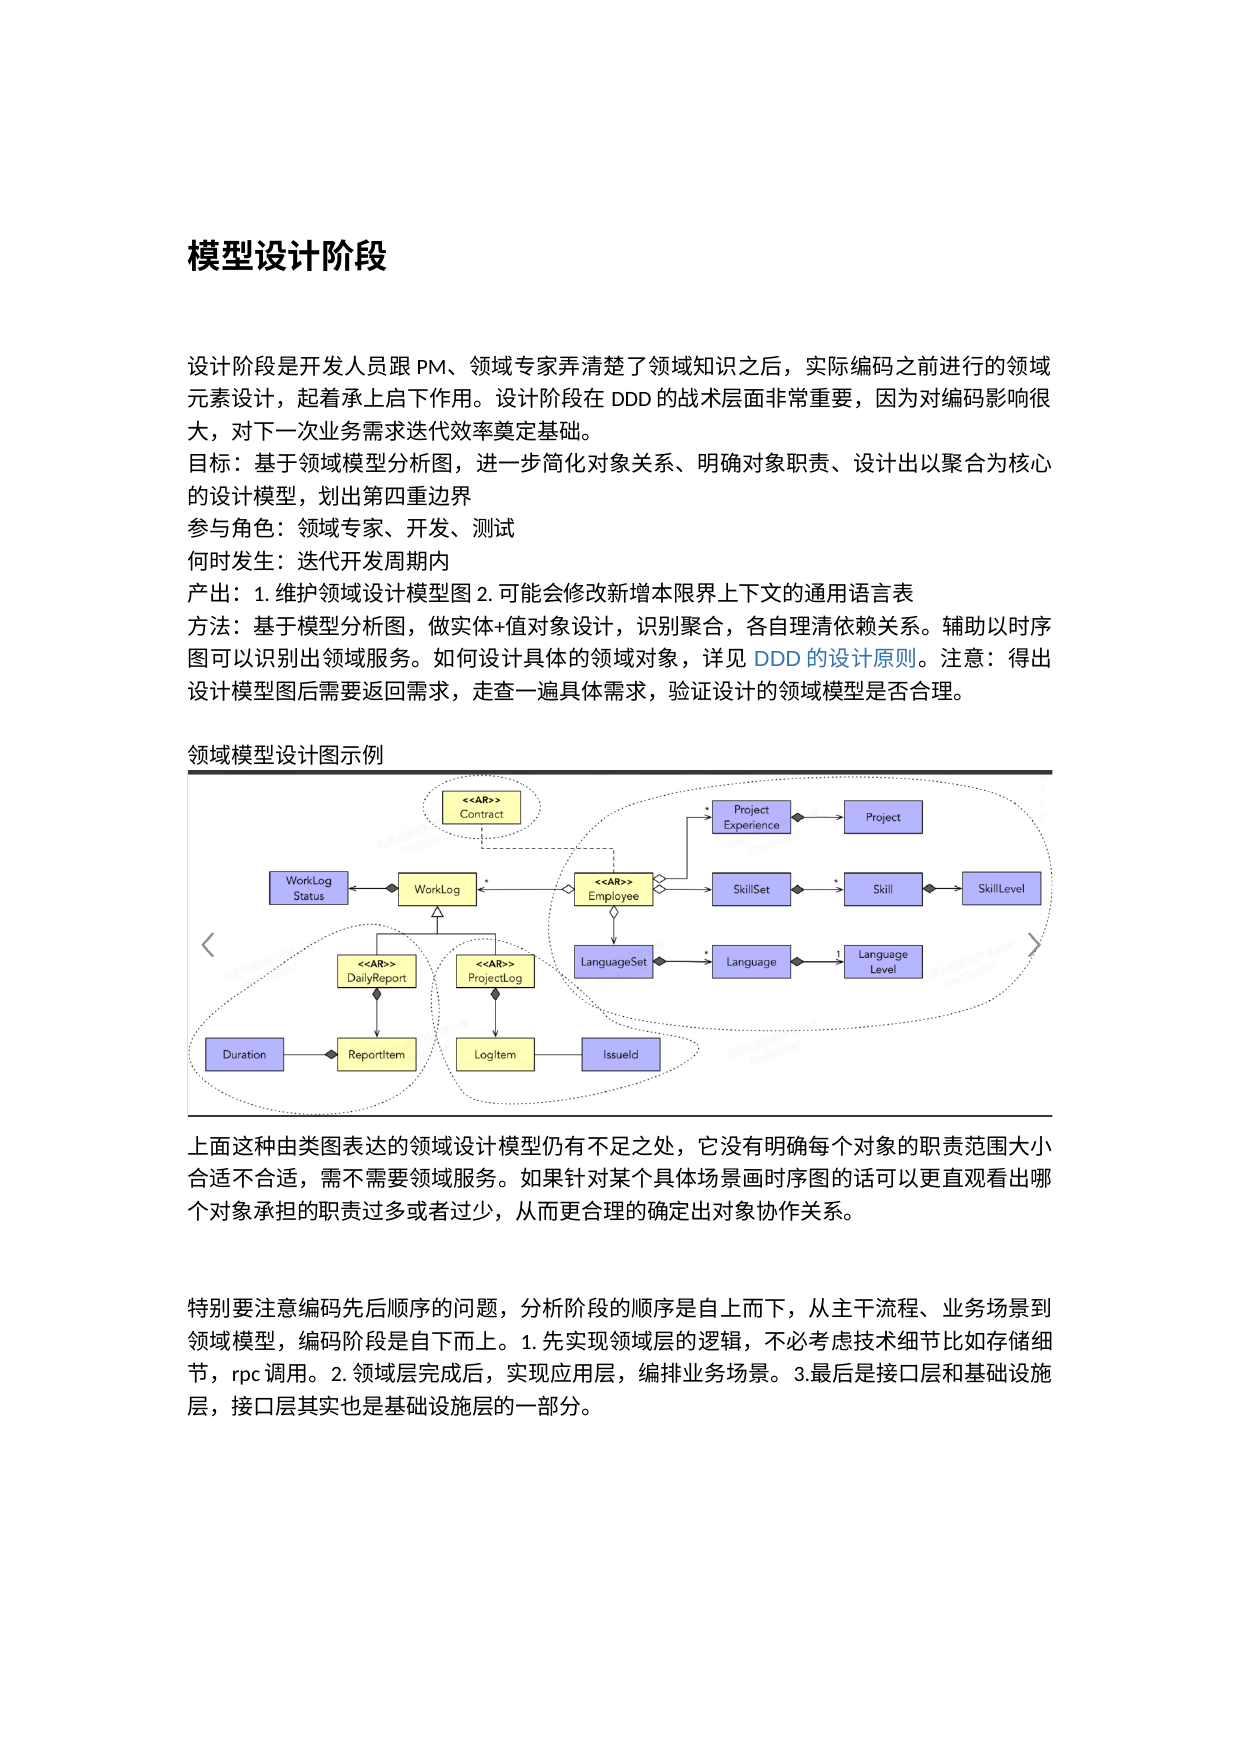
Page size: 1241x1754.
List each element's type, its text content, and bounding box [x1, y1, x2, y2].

subtitle 模型设计阶段 [187, 222, 1053, 287]
text 设计阶段是开发人员跟PM、领域专家弄清楚了领域知识之后，实际编码之前进行的领域元素设计，起着承上启下作用。设计阶段在DDD的战术层面非常重要，因为对编码影响很大，对下一次业务需求迭代效率奠定基础。 [187, 348, 1053, 446]
text 何时发生：迭代开发周期内 [187, 543, 1053, 576]
text 上面这种由类图表达的领域设计模型仍有不足之处，它没有明确每个对象的职责范围大小合适不合适，需不需要领域服务。如果针对某个具体场景画时序图的话可以更直观看出哪个对象承担的职责过多或者过少，从而更合理的确定出对象协作关系。 [187, 1128, 1053, 1226]
text 领域模型设计图示例 [187, 738, 1053, 770]
text 目标：基于领域模型分析图，进一步简化对象关系、明确对象职责、设计出以聚合为核心的设计模型，划出第四重边界 [187, 446, 1053, 511]
text 参与角色：领域专家、开发、测试 [187, 511, 1053, 543]
text 产出：1. 维护领域设计模型图 2. 可能会修改新增本限界上下文的通用语言表 [187, 576, 1053, 608]
text 方法：基于模型分析图，做实体+值对象设计，识别聚合，各自理清依赖关系。辅助以时序图可以识别出领域服务。如何设计具体的领域对象，详见DDD的设计原则。注意：得出设计模型图后需要返回需求，走查一遍具体需求，验证设计的领域模型是否合理。 [187, 608, 1053, 706]
text 特别要注意编码先后顺序的问题，分析阶段的顺序是自上而下，从主干流程、业务场景到领域模型，编码阶段是自下而上。1. 先实现领域层的逻辑，不必考虑技术细节比如存储细节，rpc调用。2. 领域层完成后，实现应用层，编排业务场景。3.最后是接口层和基础设施层，接口层其实也是基础设施层的一部分。 [187, 1291, 1053, 1421]
picture [187, 770, 1053, 1117]
